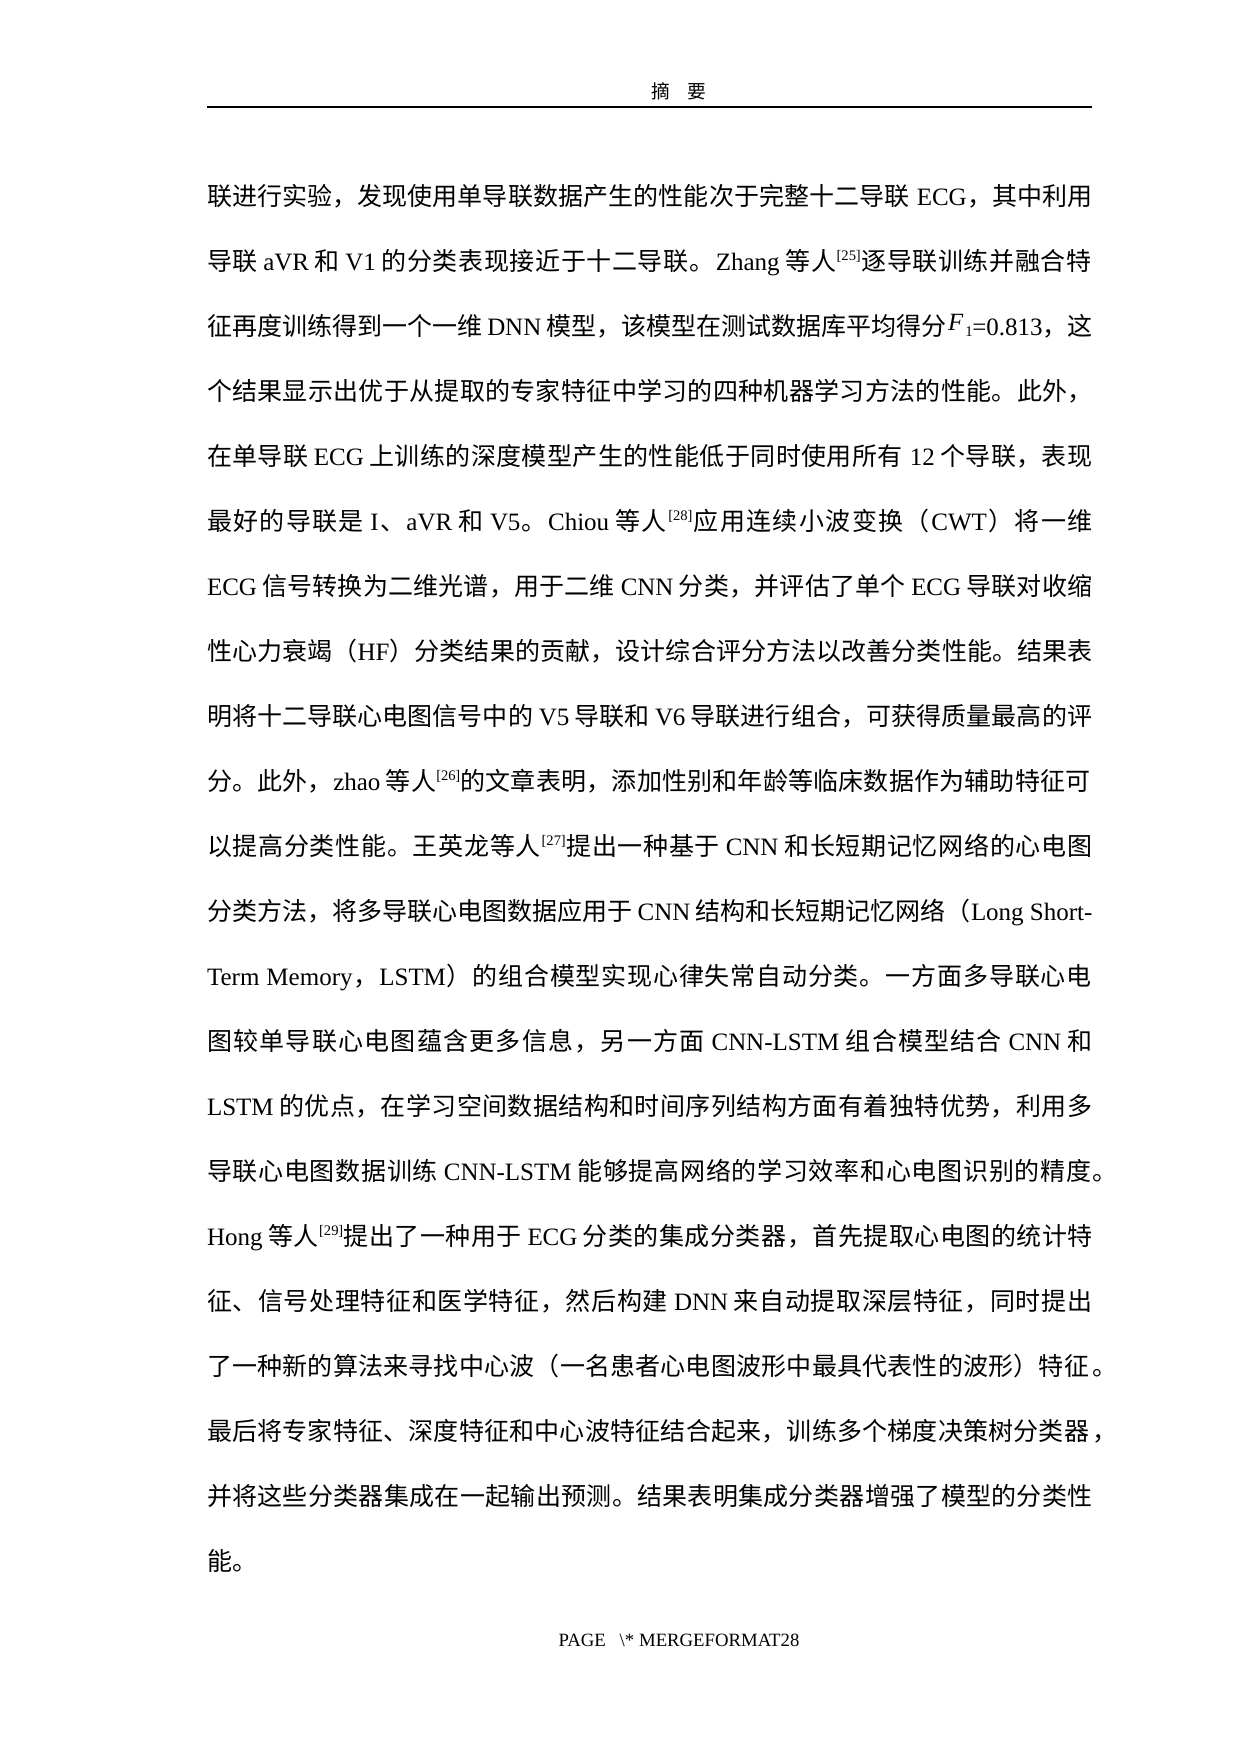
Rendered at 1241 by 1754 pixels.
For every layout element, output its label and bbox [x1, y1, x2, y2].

text [207, 162, 1092, 1592]
